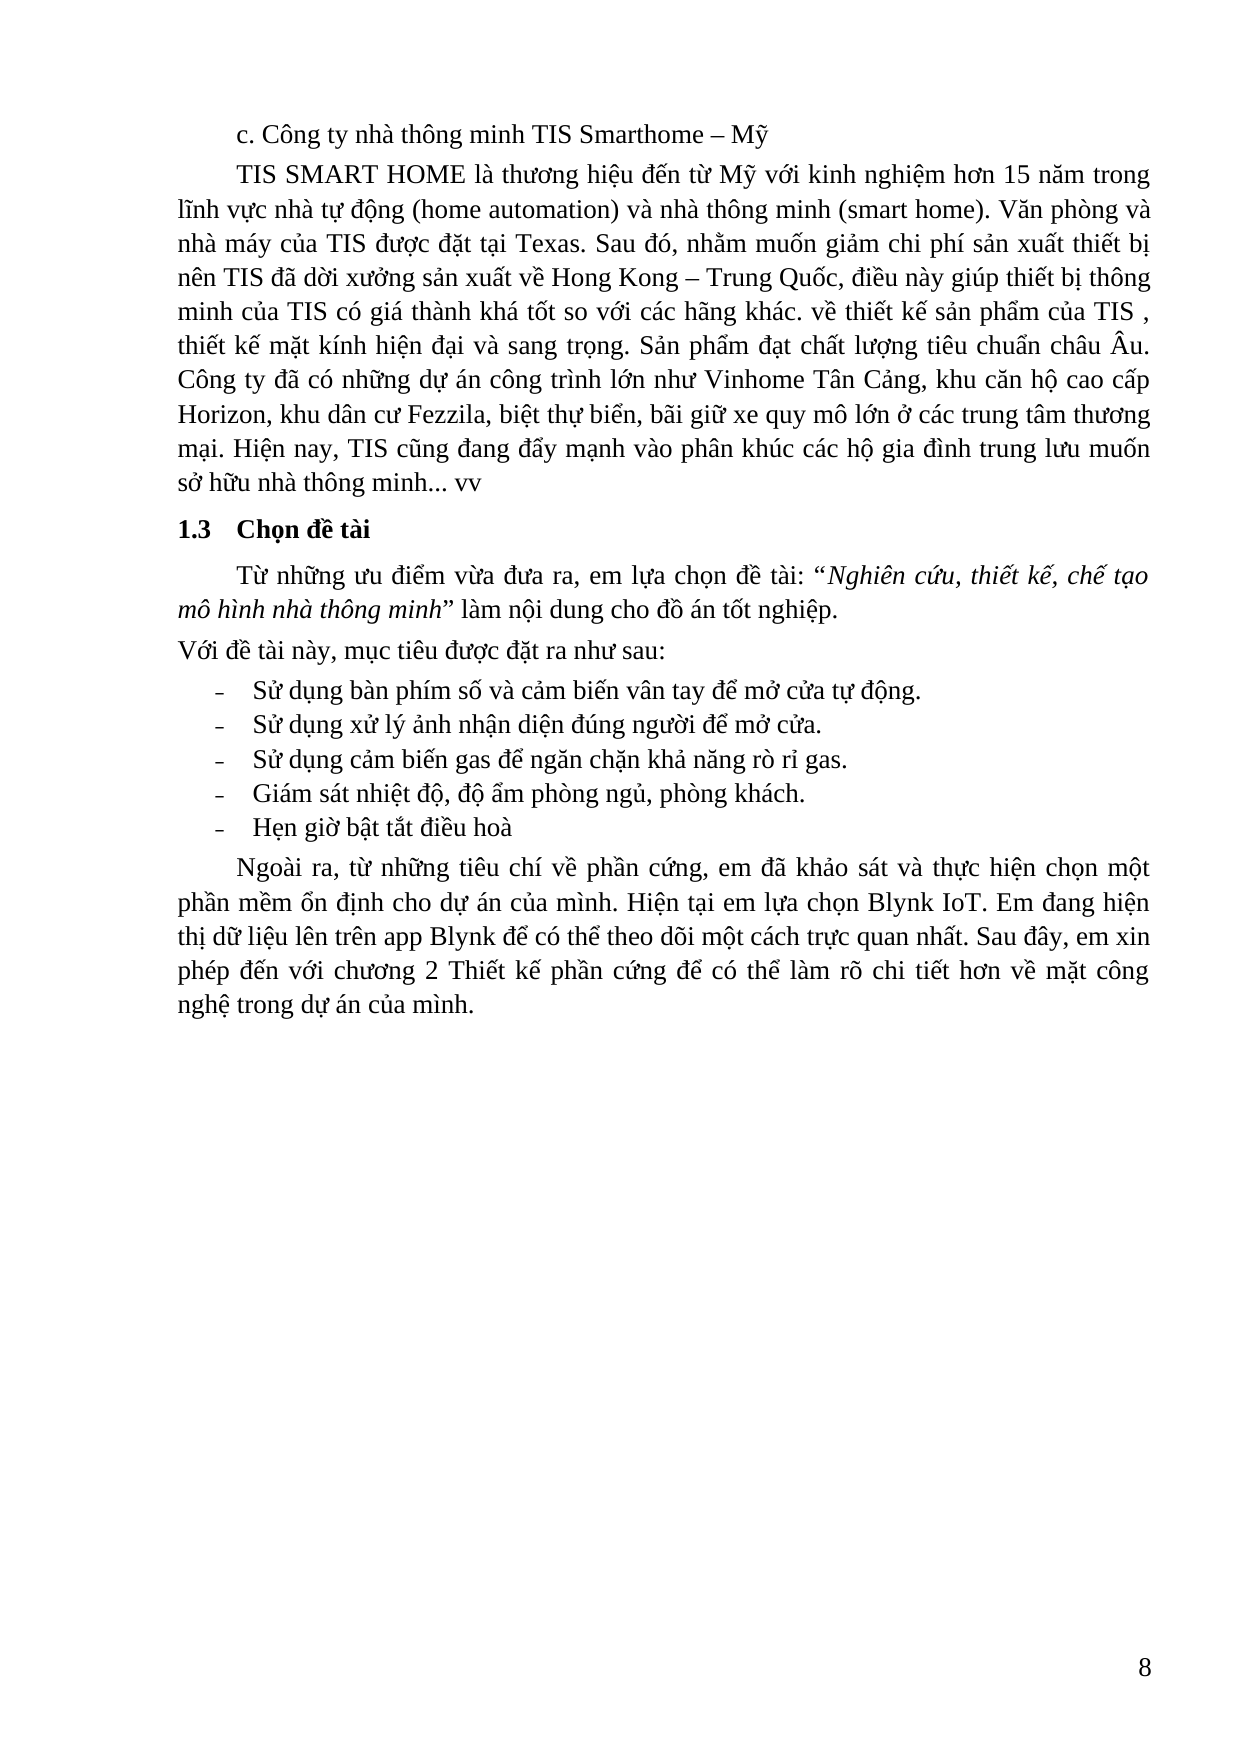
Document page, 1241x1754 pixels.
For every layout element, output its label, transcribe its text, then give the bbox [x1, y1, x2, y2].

list Giám sát nhiệt độ, độ ẩm phòng ngủ, phòng khách. [215, 777, 1152, 808]
list Hẹn giờ bật tắt điều hoà [215, 811, 1152, 842]
list Sử dụng bàn phím số và cảm biến vân tay để mở cửa tự động. [215, 674, 1152, 706]
text Với đề tài này, mục tiêu được đặt ra như sau: [177, 634, 1152, 665]
text c. Công ty nhà thông minh TIS Smarthome – Mỹ [177, 118, 1152, 149]
list Sử dụng xử lý ảnh nhận diện đúng người để mở cửa. [215, 708, 1152, 740]
text Từ những ưu điểm vừa đưa ra, em lựa chọn đề tài: “Nghiên cứu, thiết kế, chế tạo mô hình nhà thông minh” làm nội dung cho đồ án tốt nghiệp. [177, 559, 1152, 625]
text TIS SMART HOME là thương hiệu đến từ Mỹ với kinh nghiệm hơn 15 năm trong lĩnh vực nhà tự động (home automation) và nhà thông minh (smart home). Văn phòng và nhà máy của TIS được đặt tại Texas. Sau đó, nhằm muốn giảm chi phí sản xuất thiết bị nên TIS đã dời xưởng sản xuất về Hong Kong – Trung Quốc, điều này giúp thiết bị thông minh của TIS có giá thành khá tốt so với các hãng khác. về thiết kế sản phẩm của TIS , thiết kế mặt kính hiện đại và sang trọng. Sản phẩm đạt chất lượng tiêu chuẩn châu Âu. Công ty đã có những dự án công trình lớn như Vinhome Tân Cảng, khu căn hộ cao cấp Horizon, khu dân cư Fezzila, biệt thự biển, bãi giữ xe quy mô lớn ở các trung tâm thương mại. Hiện nay, TIS cũng đang đẩy mạnh vào phân khúc các hộ gia đình trung lưu muốn sở hữu nhà thông minh... vv [177, 158, 1152, 497]
subtitle Chọn đề tài [177, 513, 1152, 544]
text Ngoài ra, từ những tiêu chí về phần cứng, em đã khảo sát và thực hiện chọn một phần mềm ổn định cho dự án của mình. Hiện tại em lựa chọn Blynk IoT. Em đang hiện thị dữ liệu lên trên app Blynk để có thể theo dõi một cách trực quan nhất. Sau đây, em xin phép đến với chương 2 Thiết kế phần cứng để có thể làm rõ chi tiết hơn về mặt công nghệ trong dự án của mình. [177, 851, 1152, 1019]
list Sử dụng cảm biến gas để ngăn chặn khả năng rò rỉ gas. [215, 743, 1152, 774]
